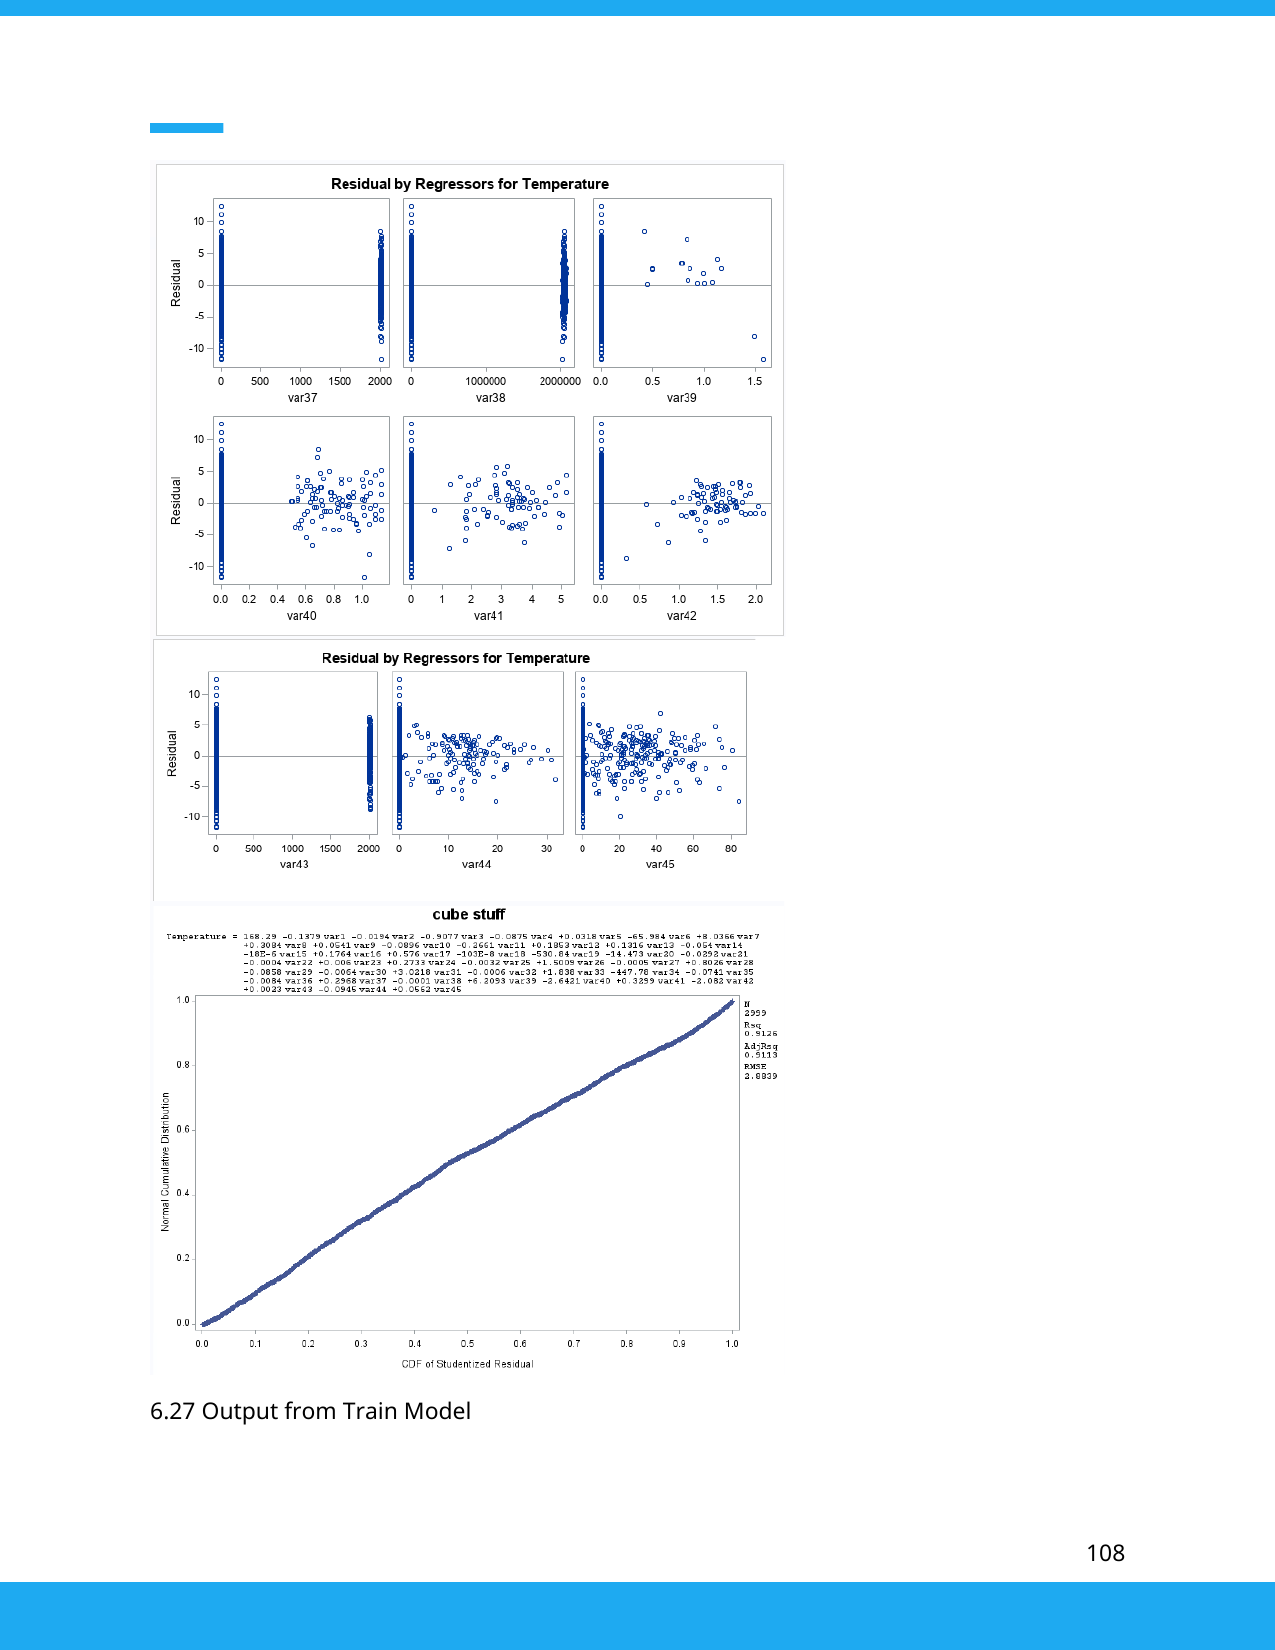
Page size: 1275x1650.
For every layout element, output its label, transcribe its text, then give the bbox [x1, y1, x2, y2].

picture [0, 0, 1275, 16]
picture [150, 123, 224, 133]
picture [0, 1582, 1275, 1650]
picture [150, 160, 786, 1375]
text 6.27 Output from Train Model [150, 1395, 1125, 1426]
